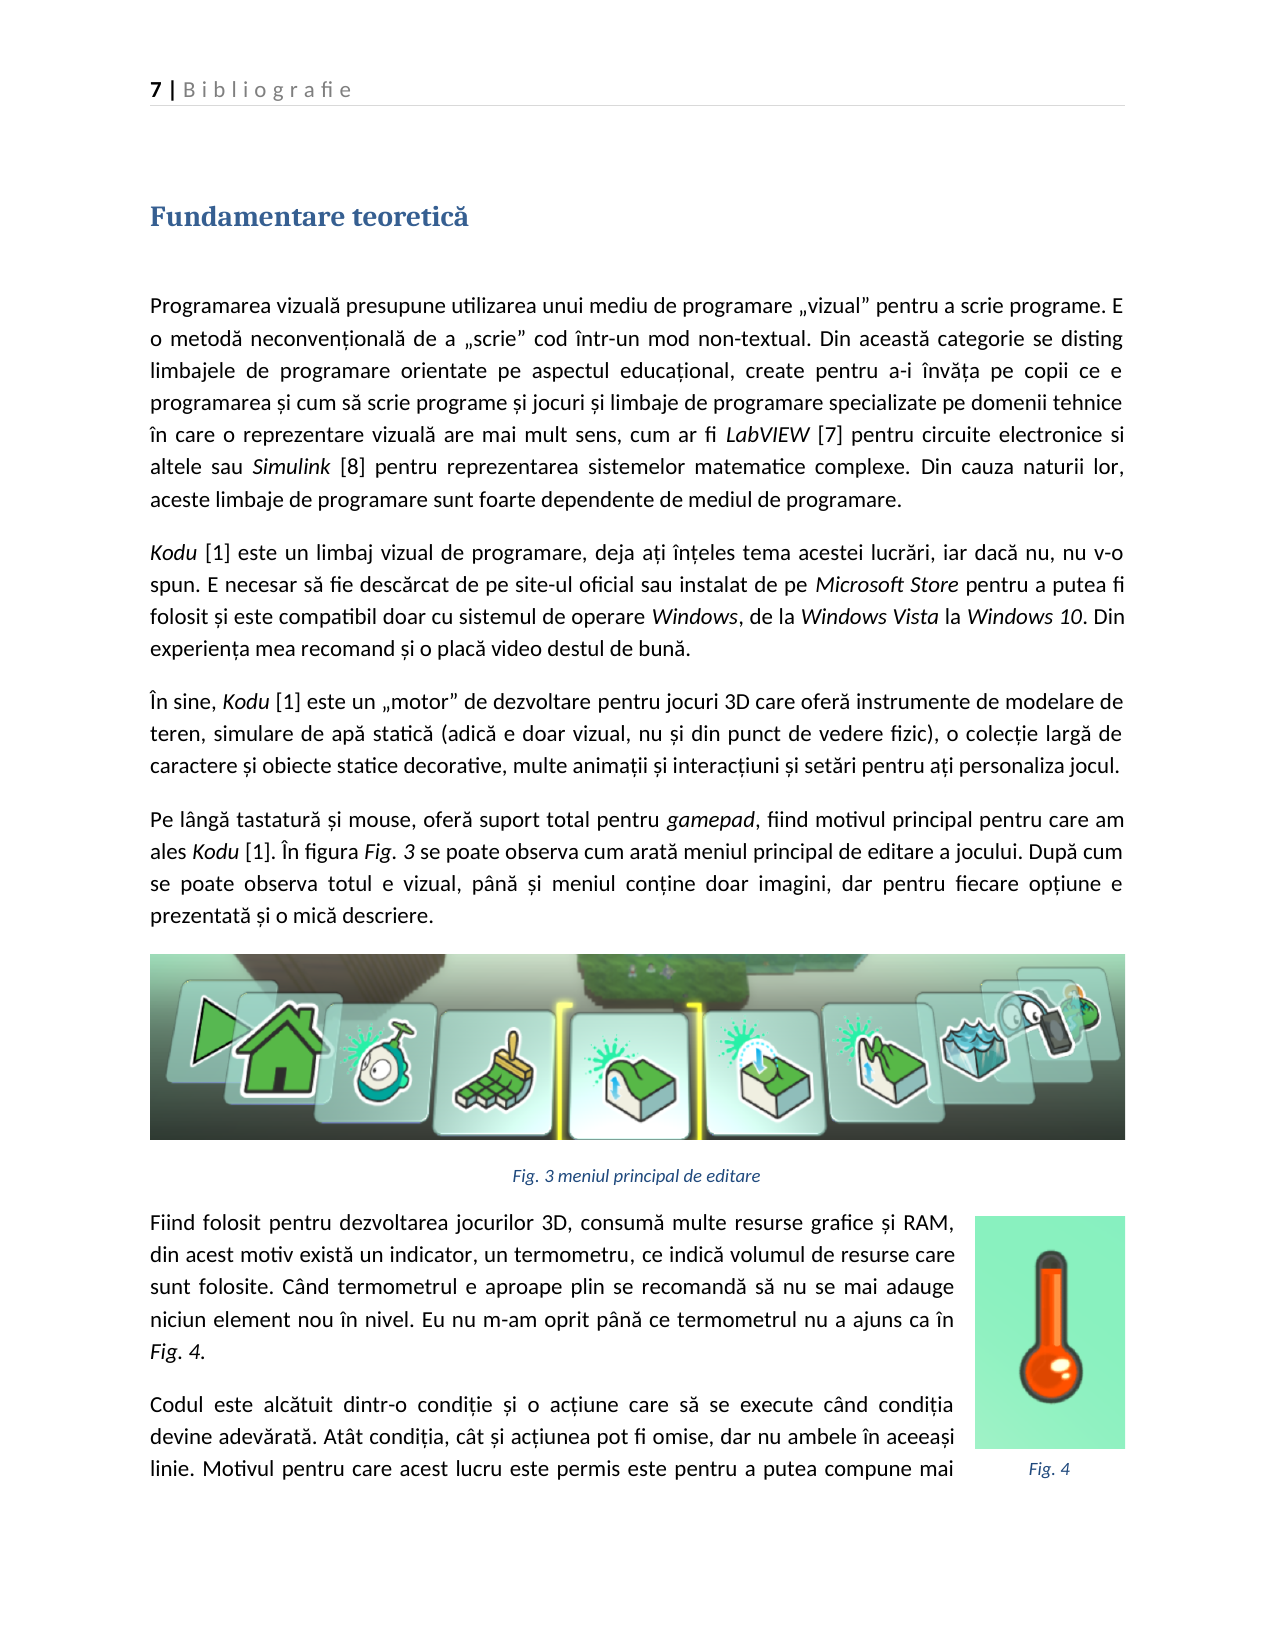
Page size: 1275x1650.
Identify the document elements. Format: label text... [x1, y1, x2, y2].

text Fiind folosit pentru dezvoltarea jocurilor 3D, consumă multe resurse grafice și RAM, din acest motiv există un indicator, un termometru, ce indică volumul de resurse care sunt folosite. Când termometrul e aproape plin se recomandă să nu se mai adauge niciun element nou în nivel. Eu nu m-am oprit până ce termometrul nu a ajuns ca în Fig. 4. [150, 1208, 1125, 1365]
picture [975, 1216, 1125, 1449]
text Kodu este un limbaj vizual de programare, deja ați înțeles tema acestei lucrări, iar dacă nu, nu v-o spun. E necesar să fie descărcat de pe site-ul oficial sau instalat de pe Microsoft Store pentru a putea fi folosit și este compatibil doar cu sistemul de operare Windows, de la Windows Vista la Windows 10. Din experiența mea recomand și o placă video destul de bună. [150, 538, 1125, 662]
text În sine, Kodu este un „motor” de dezvoltare pentru jocuri 3D care oferă instrumente de modelare de teren, simulare de apă statică (adică e doar vizual, nu și din punct de vedere fizic), o colecție largă de caractere și obiecte statice decorative, multe animații și interacțiuni și setări pentru ați personaliza jocul. [150, 687, 1125, 780]
text Pe lângă tastatură și mouse, oferă suport total pentru gamepad, fiind motivul principal pentru care am ales Kodu . În figura Fig. 3 se poate observa cum arată meniul principal de editare a jocului. După cum se poate observa totul e vizual, până și meniul conține doar imagini, dar pentru fiecare opțiune e prezentată și o mică descriere. [150, 805, 1125, 929]
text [150, 1390, 1125, 1482]
picture [150, 954, 1125, 1140]
text Programarea vizuală presupune utilizarea unui mediu de programare „vizual” pentru a scrie programe. E o metodă neconvențională de a „scrie” cod într-un mod non-textual. Din această categorie se disting limbajele de programare orientate pe aspectul educațional, create pentru a-i învăța pe copii ce e programarea și cum să scrie programe și jocuri și limbaje de programare specializate pe domenii tehnice în care o reprezentare vizuală are mai mult sens, cum ar fi LabVIEW pentru circuite electronice si altele sau Simulink pentru reprezentarea sistemelor matematice complexe. Din cauza naturii lor, aceste limbaje de programare sunt foarte dependente de mediul de programare. [150, 292, 1125, 513]
subtitle Fundamentare teoretică [150, 200, 1125, 233]
